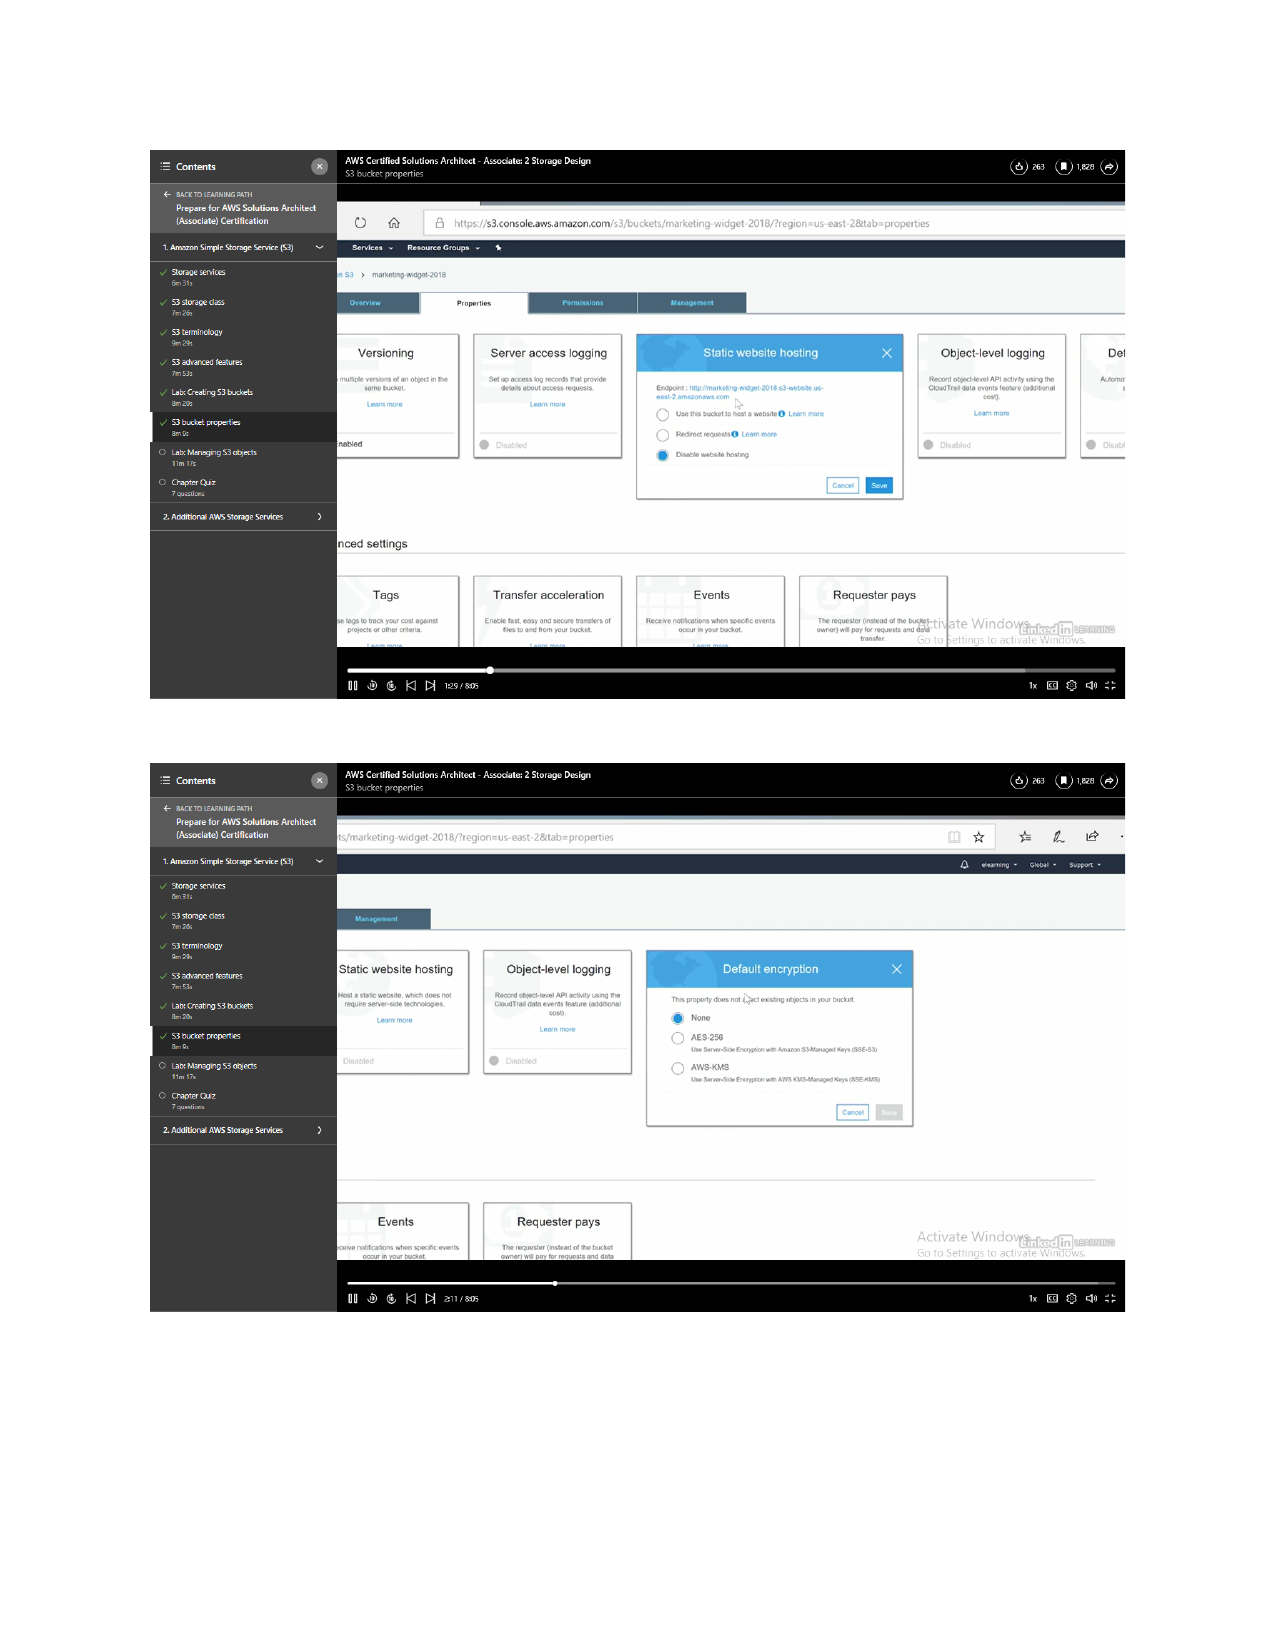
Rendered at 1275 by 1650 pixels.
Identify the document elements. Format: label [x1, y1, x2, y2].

picture [150, 763, 1125, 1312]
picture [150, 150, 1125, 699]
